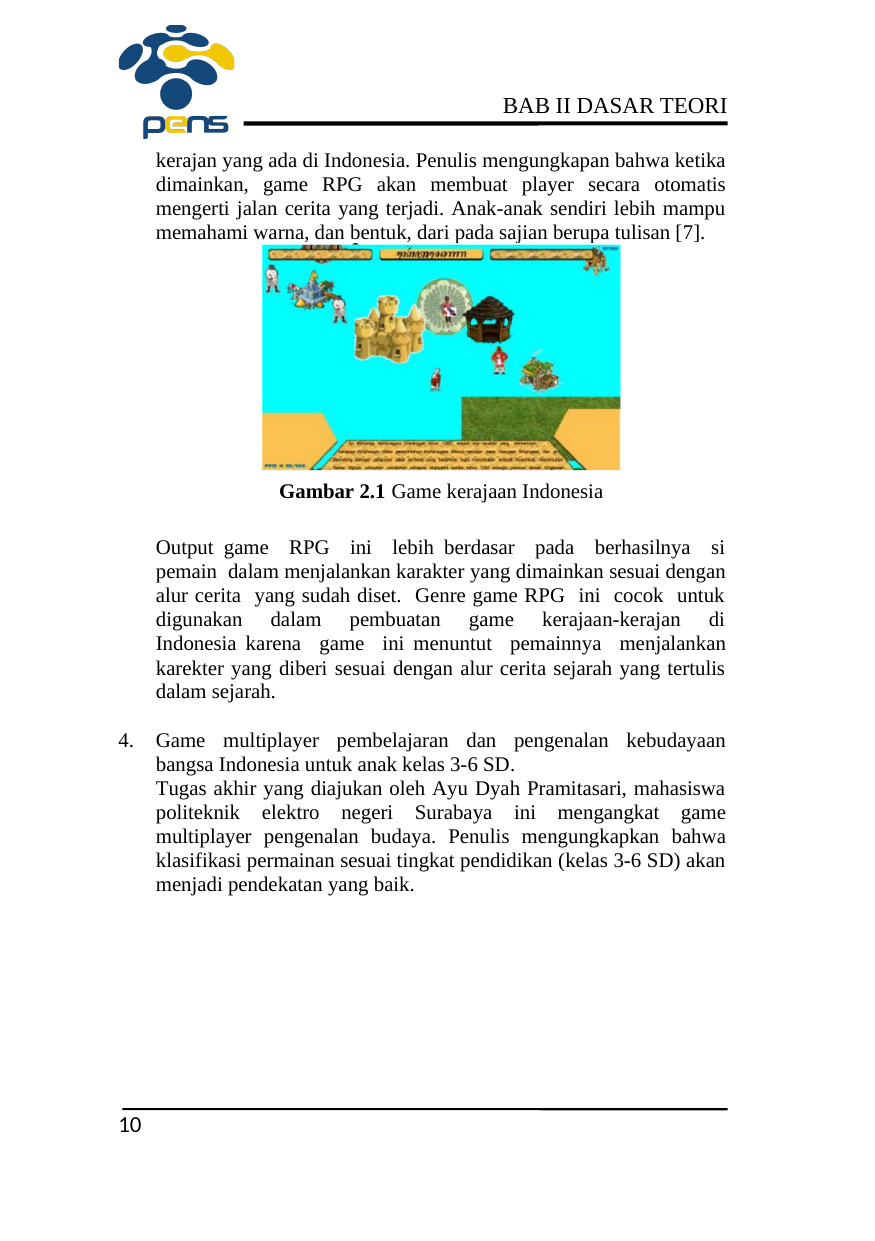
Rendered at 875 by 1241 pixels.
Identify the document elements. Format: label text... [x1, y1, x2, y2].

picture [118, 25, 235, 139]
text Game kerajaan Indonesia [156, 479, 726, 503]
picture [260, 243, 622, 471]
list Game multiplayer pembelajaran dan pengenalan kebudayaan bangsa Indonesia untuk anak kelas 3-6 SD. [118, 728, 726, 776]
list Output game RPG ini lebih berdasar pada berhasilnya si pemain dalam menjalankan karakter yang dimainkan sesuai dengan alur cerita yang sudah diset. Genre game RPG ini cocok untuk digunakan dalam pembuatan game kerajaan-kerajan di Indonesia karena game ini menuntut pemainnya menjalankan karekter yang diberi sesuai dengan alur cerita sejarah yang tertulis dalam sejarah. [156, 535, 726, 703]
list Tugas akhir yang diajukan oleh Ayu Dyah Pramitasari, mahasiswa politeknik elektro negeri Surabaya ini mengangkat game multiplayer pengenalan budaya. Penulis mengungkapkan bahwa klasifikasi permainan sesuai tingkat pendidikan (kelas 3-6 SD) akan menjadi pendekatan yang baik. [156, 776, 726, 896]
